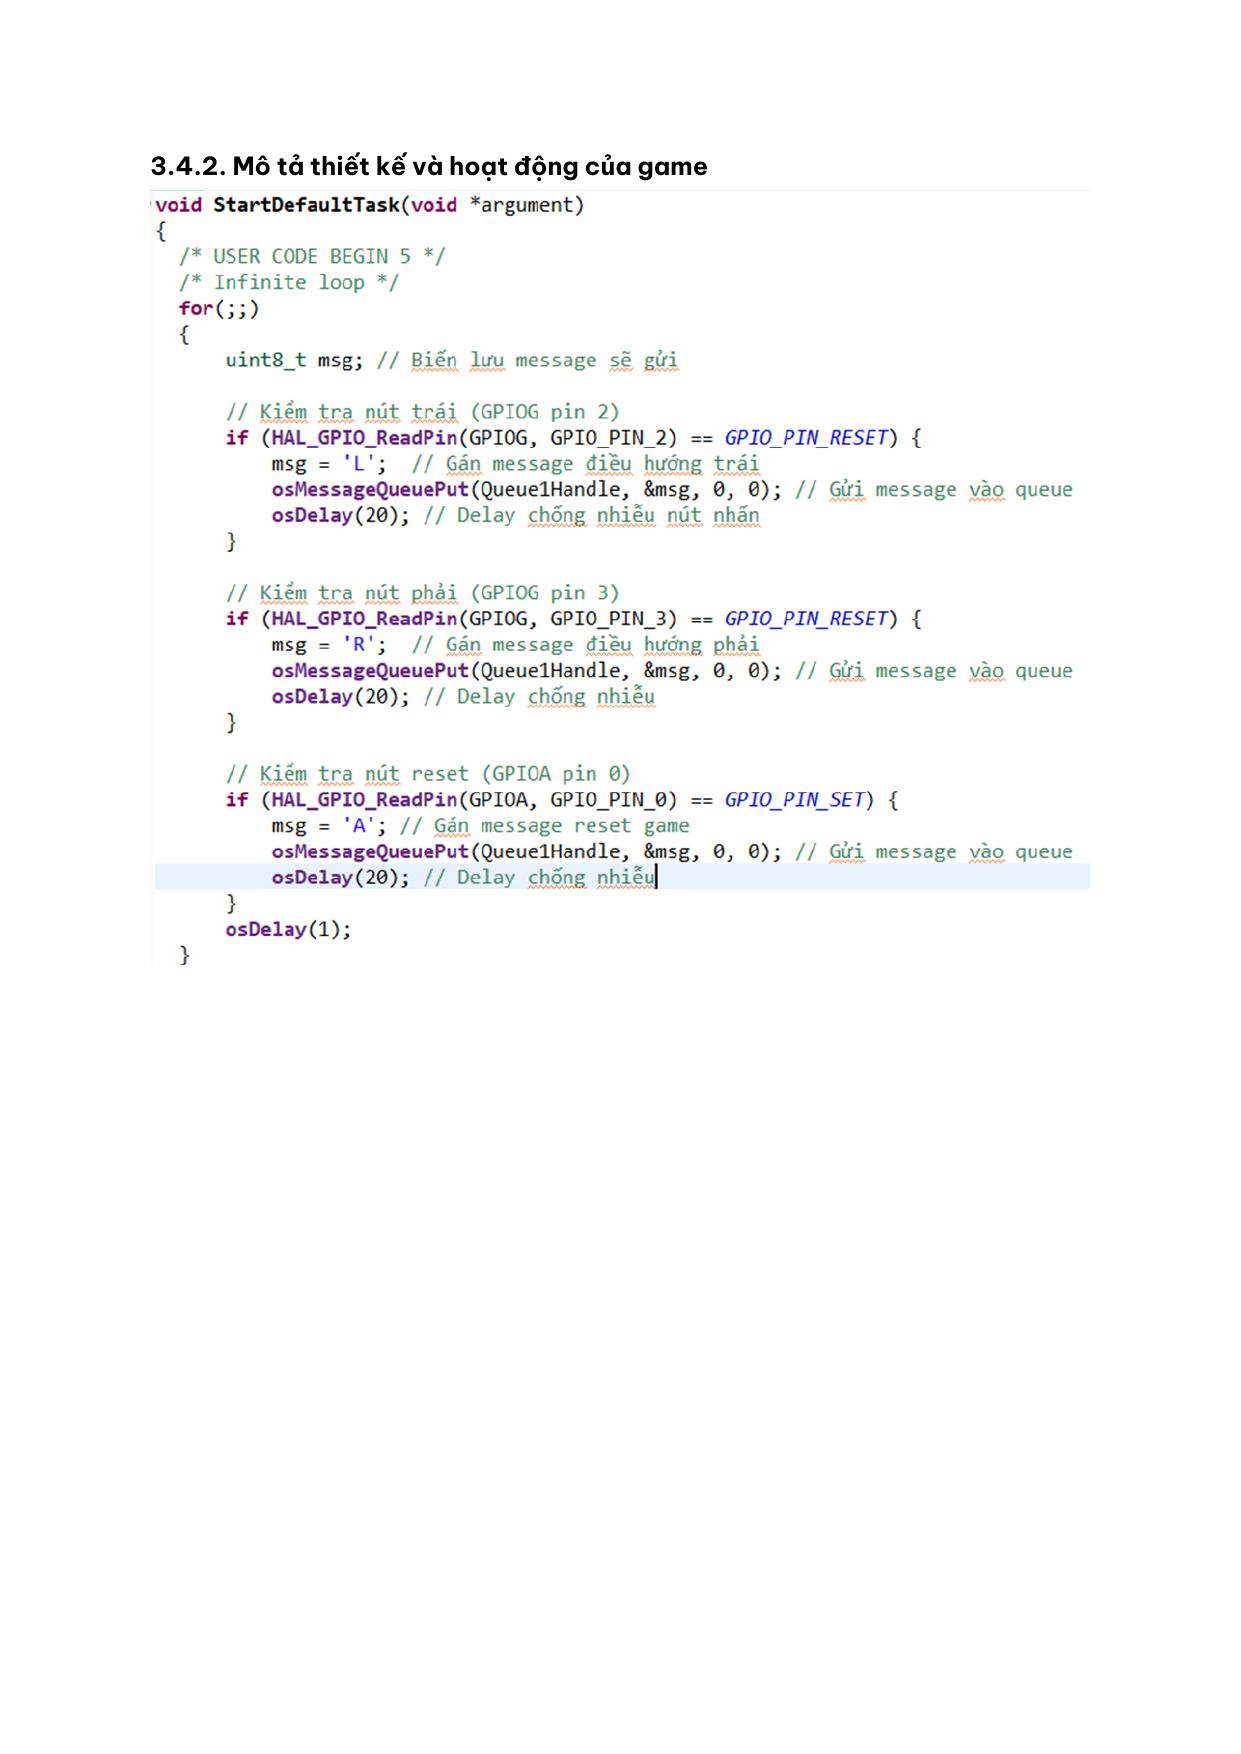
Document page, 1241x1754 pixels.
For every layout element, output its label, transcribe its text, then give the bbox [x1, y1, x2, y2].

picture [150, 190, 1091, 965]
subtitle 3.4.2. Mô tả thiết kế và hoạt động của game [150, 150, 1090, 182]
